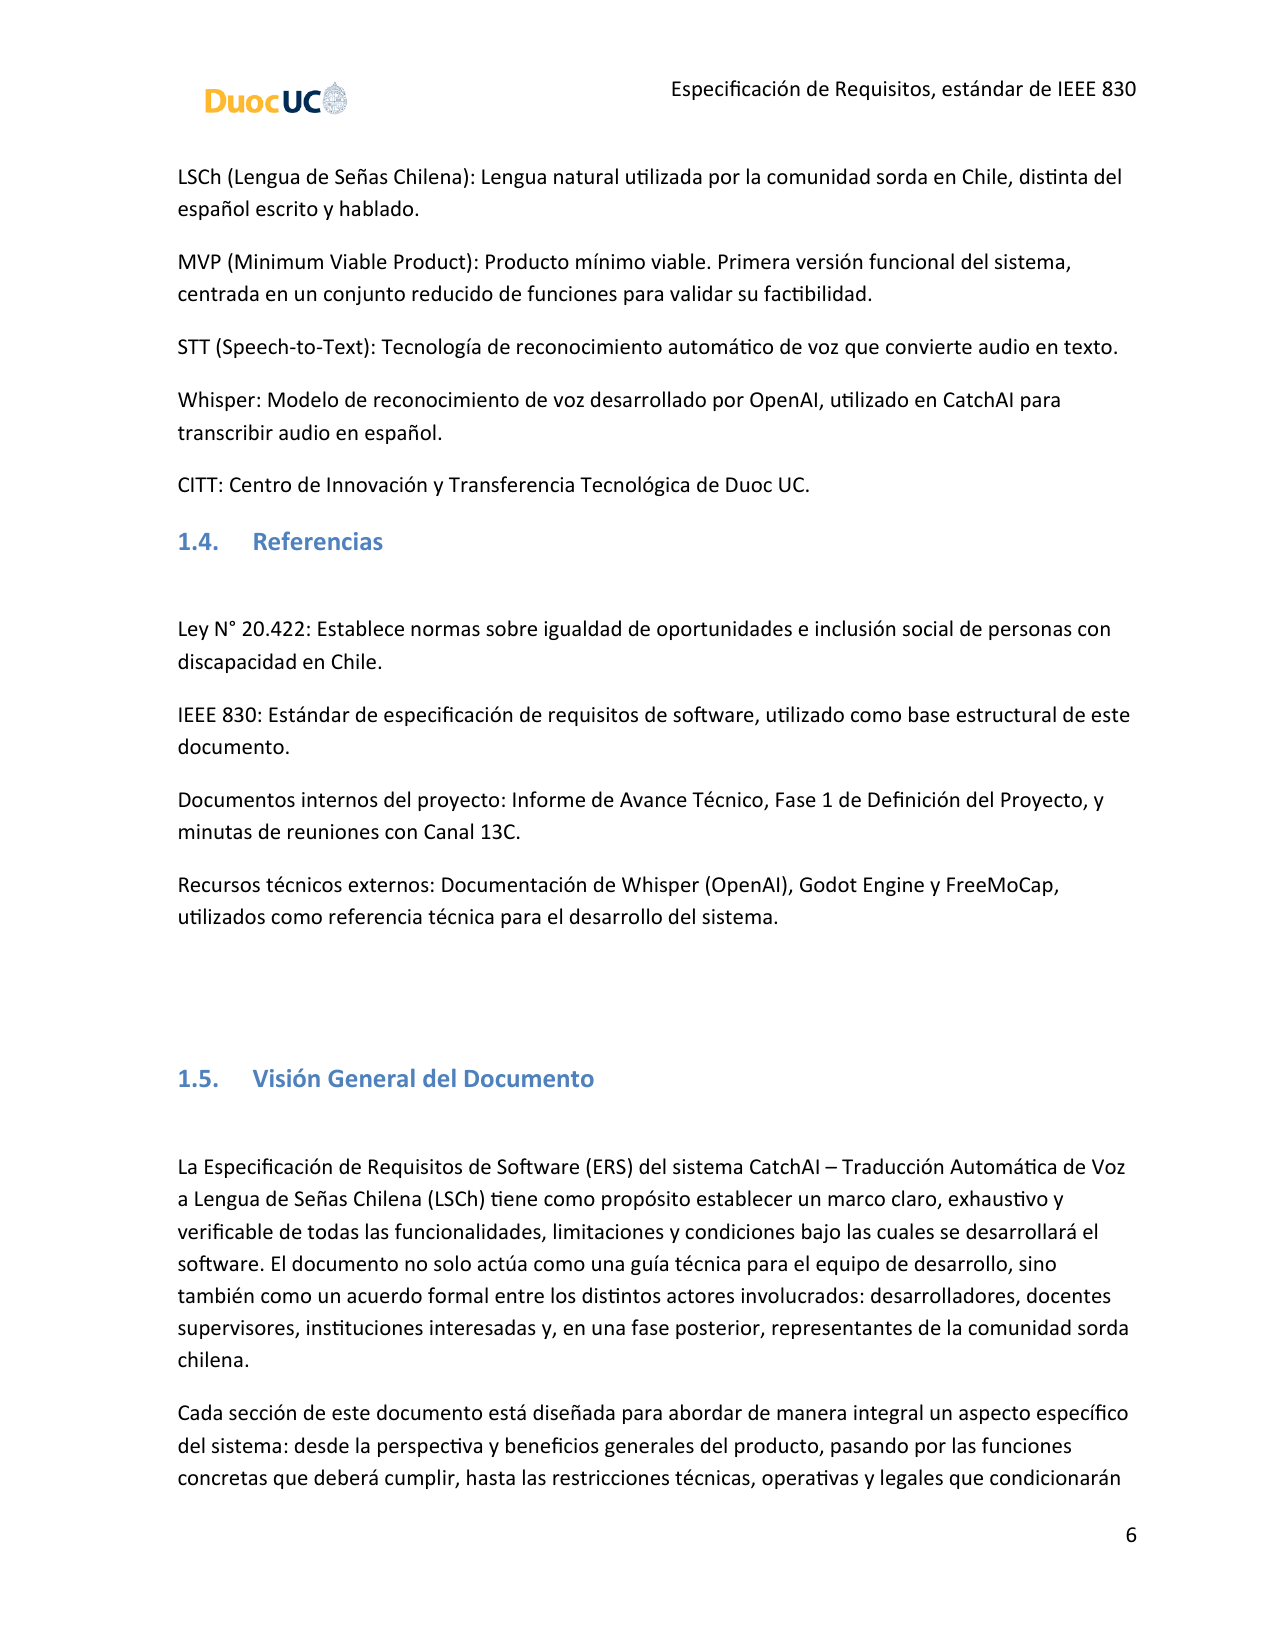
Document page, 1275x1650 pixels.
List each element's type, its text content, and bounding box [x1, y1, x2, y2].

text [177, 1398, 1137, 1491]
subtitle 1.5. Visión General del Documento [177, 1061, 1137, 1094]
text Recursos técnicos externos: Documentación de Whisper (OpenAI), Godot Engine y FreeMoCap, utilizados como referencia técnica para el desarrollo del sistema. [177, 870, 1137, 930]
text LSCh (Lengua de Señas Chilena): Lengua natural utilizada por la comunidad sorda en Chile, distinta del español escrito y hablado. [177, 162, 1137, 222]
text CITT: Centro de Innovación y Transferencia Tecnológica de Duoc UC. [177, 471, 1137, 499]
subtitle 1.4. Referencias [177, 524, 1137, 557]
text IEEE 830: Estándar de especificación de requisitos de software, utilizado como base estructural de este documento. [177, 700, 1137, 760]
text Ley N° 20.422: Establece normas sobre igualdad de oportunidades e inclusión social de personas con discapacidad en Chile. [177, 614, 1137, 675]
text La Especificación de Requisitos de Software (ERS) del sistema CatchAI – Traducción Automática de Voz a Lengua de Señas Chilena (LSCh) tiene como propósito establecer un marco claro, exhaustivo y verificable de todas las funcionalidades, limitaciones y condiciones bajo las cuales se desarrollará el software. El documento no solo actúa como una guía técnica para el equipo de desarrollo, sino también como un acuerdo formal entre los distintos actores involucrados: desarrolladores, docentes supervisores, instituciones interesadas y, en una fase posterior, representantes de la comunidad sorda chilena. [177, 1152, 1137, 1373]
picture [198, 78, 352, 117]
text STT (Speech-to-Text): Tecnología de reconocimiento automático de voz que convierte audio en texto. [177, 332, 1137, 360]
text Whisper: Modelo de reconocimiento de voz desarrollado por OpenAI, utilizado en CatchAI para transcribir audio en español. [177, 385, 1137, 446]
text Documentos internos del proyecto: Informe de Avance Técnico, Fase 1 de Definición del Proyecto, y minutas de reuniones con Canal 13C. [177, 785, 1137, 845]
text MVP (Minimum Viable Product): Producto mínimo viable. Primera versión funcional del sistema, centrada en un conjunto reducido de funciones para validar su factibilidad. [177, 247, 1137, 307]
